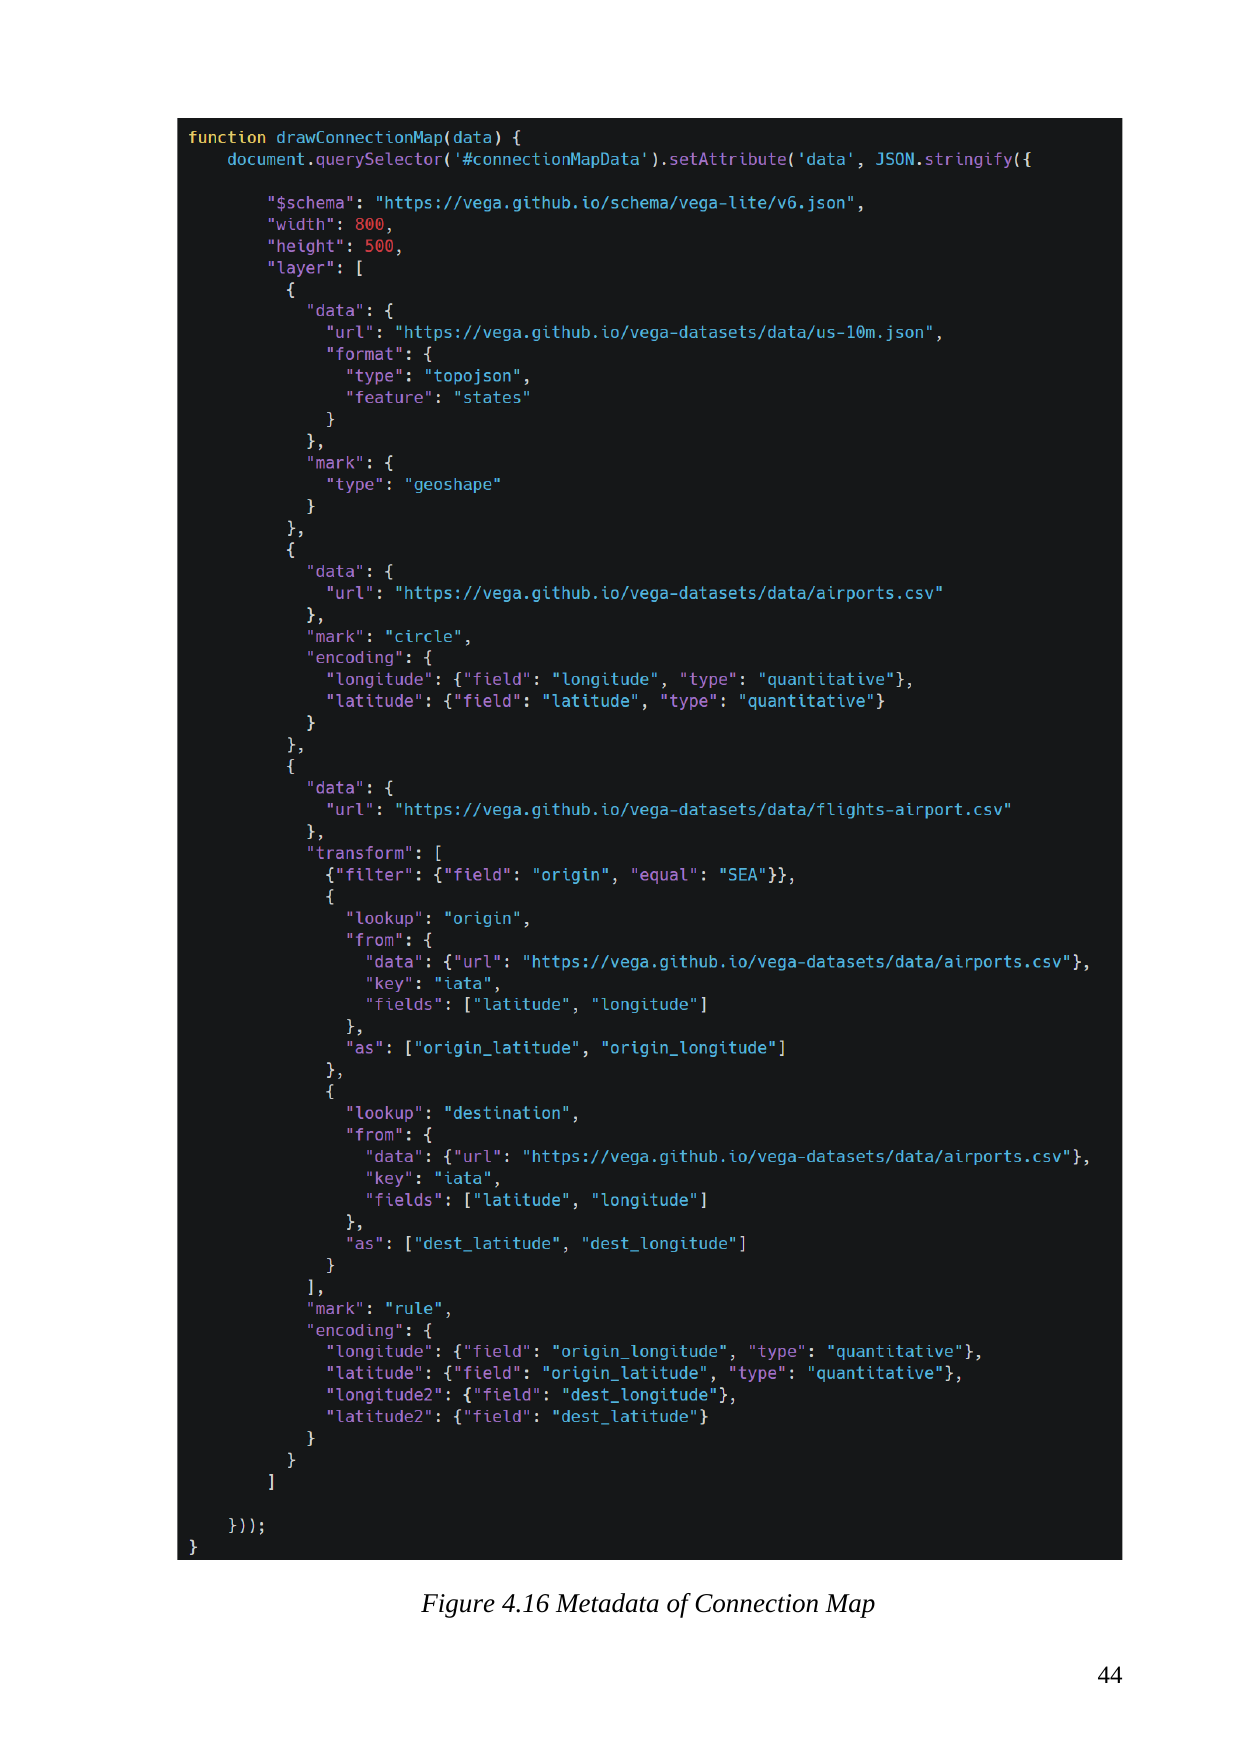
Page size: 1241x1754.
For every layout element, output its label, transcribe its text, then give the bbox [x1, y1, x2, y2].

picture [177, 118, 1123, 1560]
